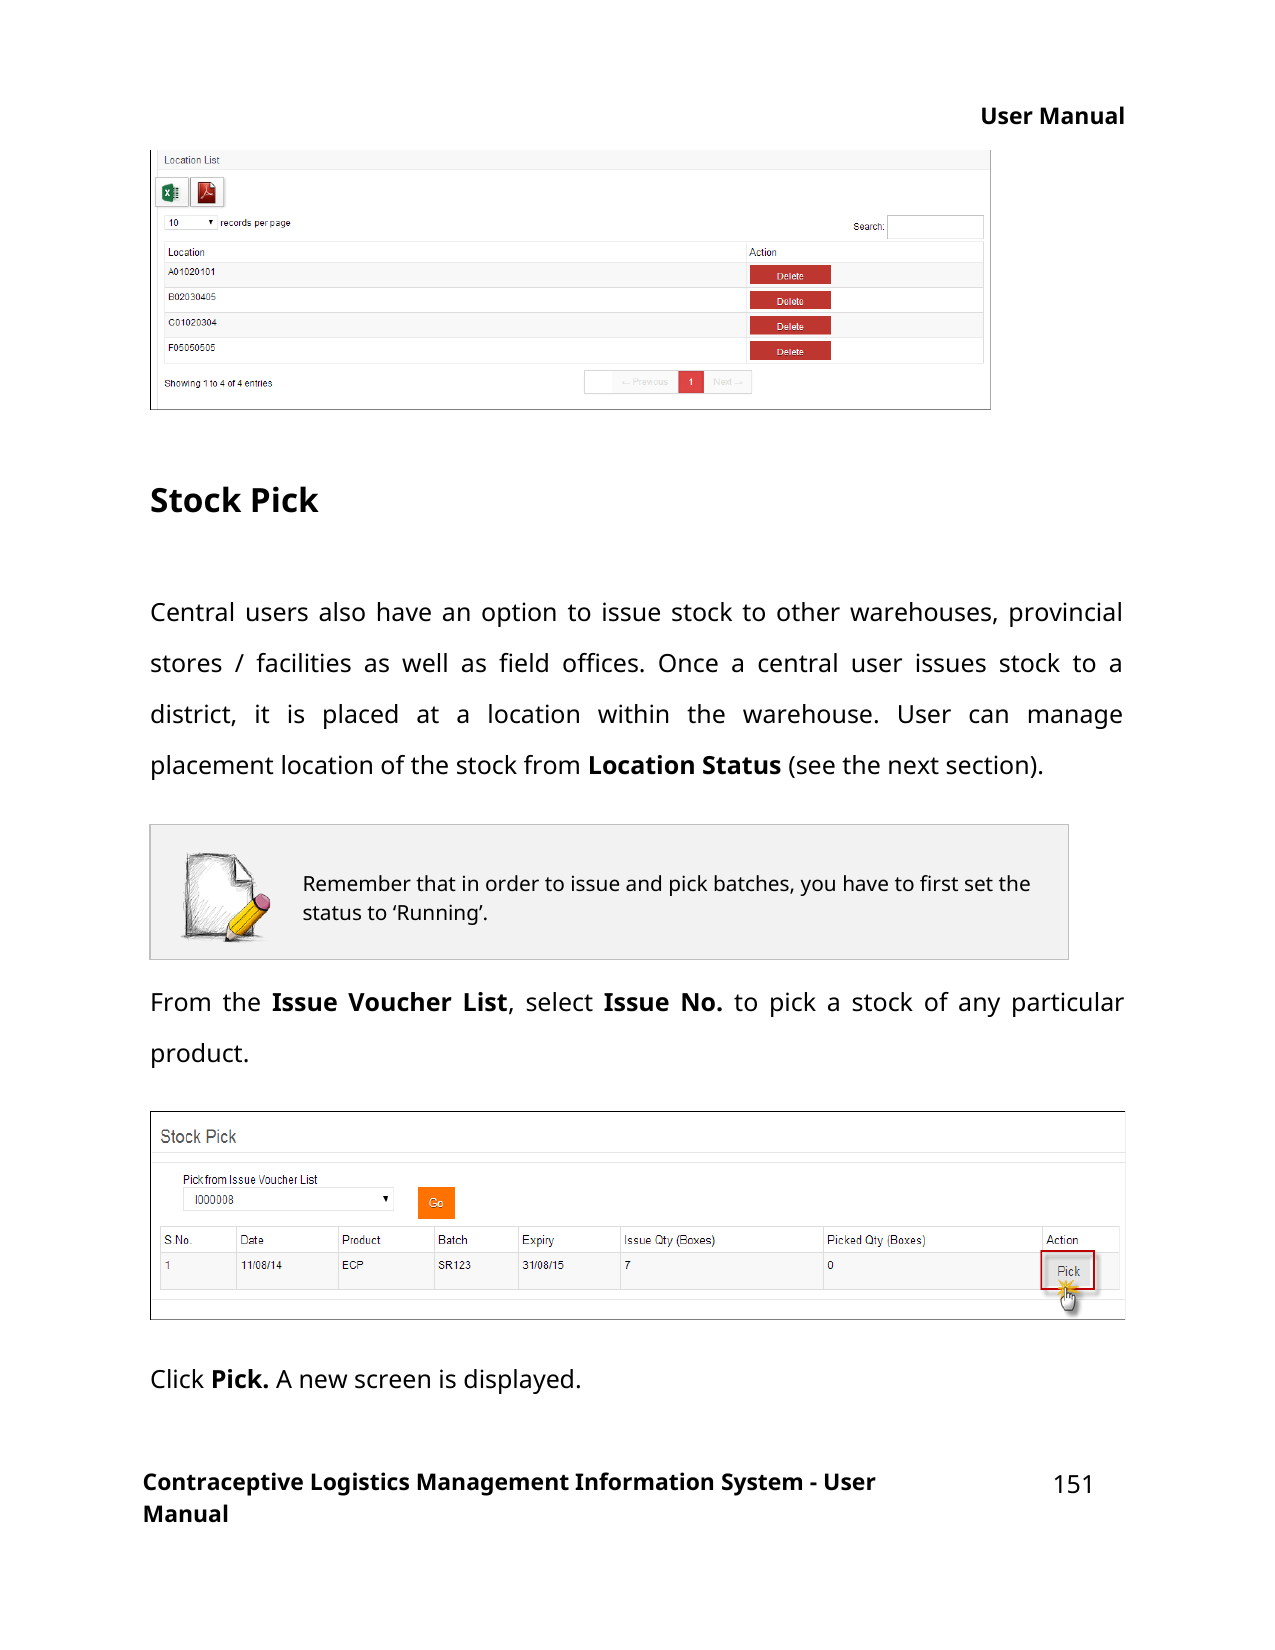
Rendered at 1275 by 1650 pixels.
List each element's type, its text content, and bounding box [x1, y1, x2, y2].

picture [150, 150, 991, 410]
table_header Remember that in order to issue and pick batches, you have to first set the status to ‘Running’. [300, 825, 1068, 959]
text Click Pick. A new screen is displayed. [150, 1362, 1125, 1396]
picture [150, 1111, 1125, 1320]
text From the Issue Voucher List, select Issue No. to pick a stock of any particular product. [150, 985, 1125, 1070]
table_header [151, 825, 300, 959]
text Central users also have an option to issue stock to other warehouses, provincial stores / facilities as well as field offices. Once a central user issues stock to a district, it is placed at a location within the warehouse. User can manage placement location of the stock from Location Status (see the next section). [150, 594, 1125, 782]
subtitle Stock Pick [150, 476, 1125, 522]
picture [180, 852, 271, 943]
